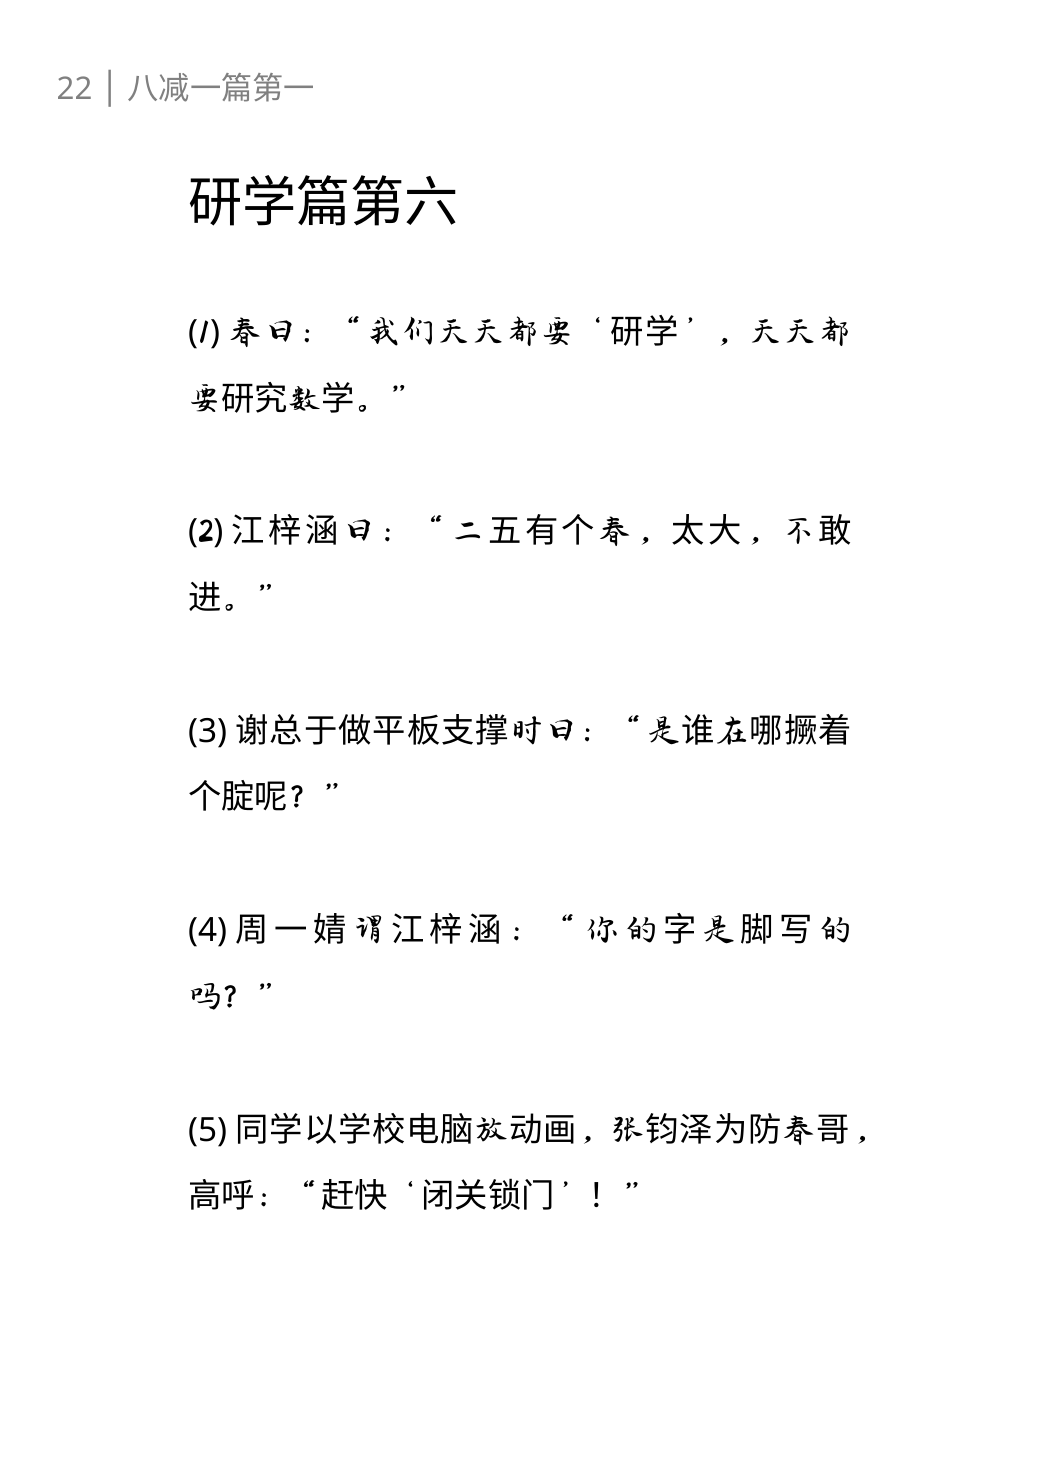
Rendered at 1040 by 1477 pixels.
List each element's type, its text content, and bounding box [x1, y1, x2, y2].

text 研学篇第六 [188, 166, 852, 233]
list 谢总于做平板支撑时曰：“是谁在哪撅着个腚呢？” [188, 698, 852, 831]
list 春曰：“我们天天都要‘研学’，天天都要研究数学。” [188, 299, 852, 432]
list 同学以学校电脑放动画，张钧泽为防春哥，高呼：“赶快‘闭关锁门’！” [188, 1097, 852, 1230]
list 周一婧谓江梓涵：“你的字是脚写的吗？” [188, 897, 852, 1030]
list 江梓涵曰：“二五有个春，太大，不敢进。” [188, 499, 852, 632]
